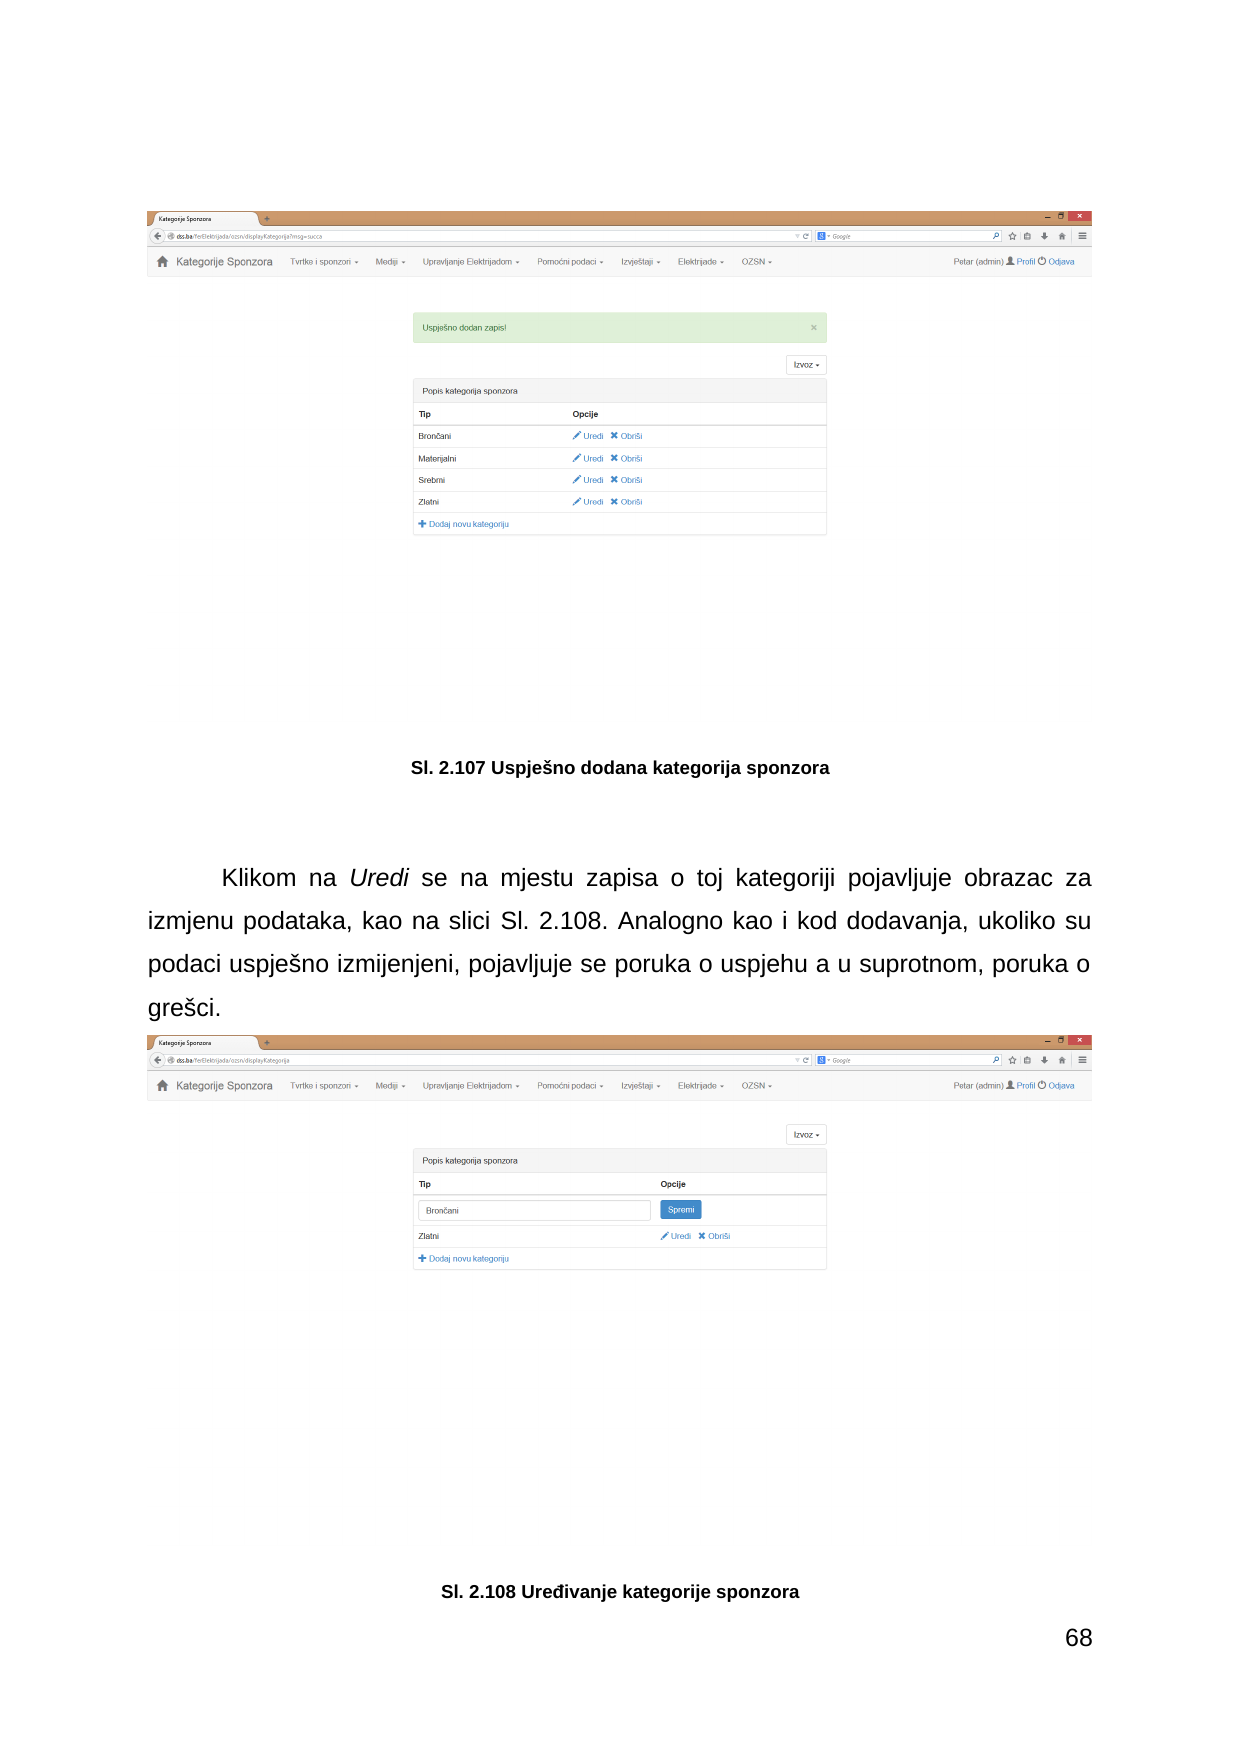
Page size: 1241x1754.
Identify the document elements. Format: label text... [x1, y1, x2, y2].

picture [147, 211, 1092, 722]
picture [147, 1035, 1092, 1546]
text Sl. 2.108 Uređivanje kategorije sponzora [148, 1581, 1093, 1603]
text Sl. 2.107 Uspješno dodana kategorija sponzora [148, 757, 1093, 778]
